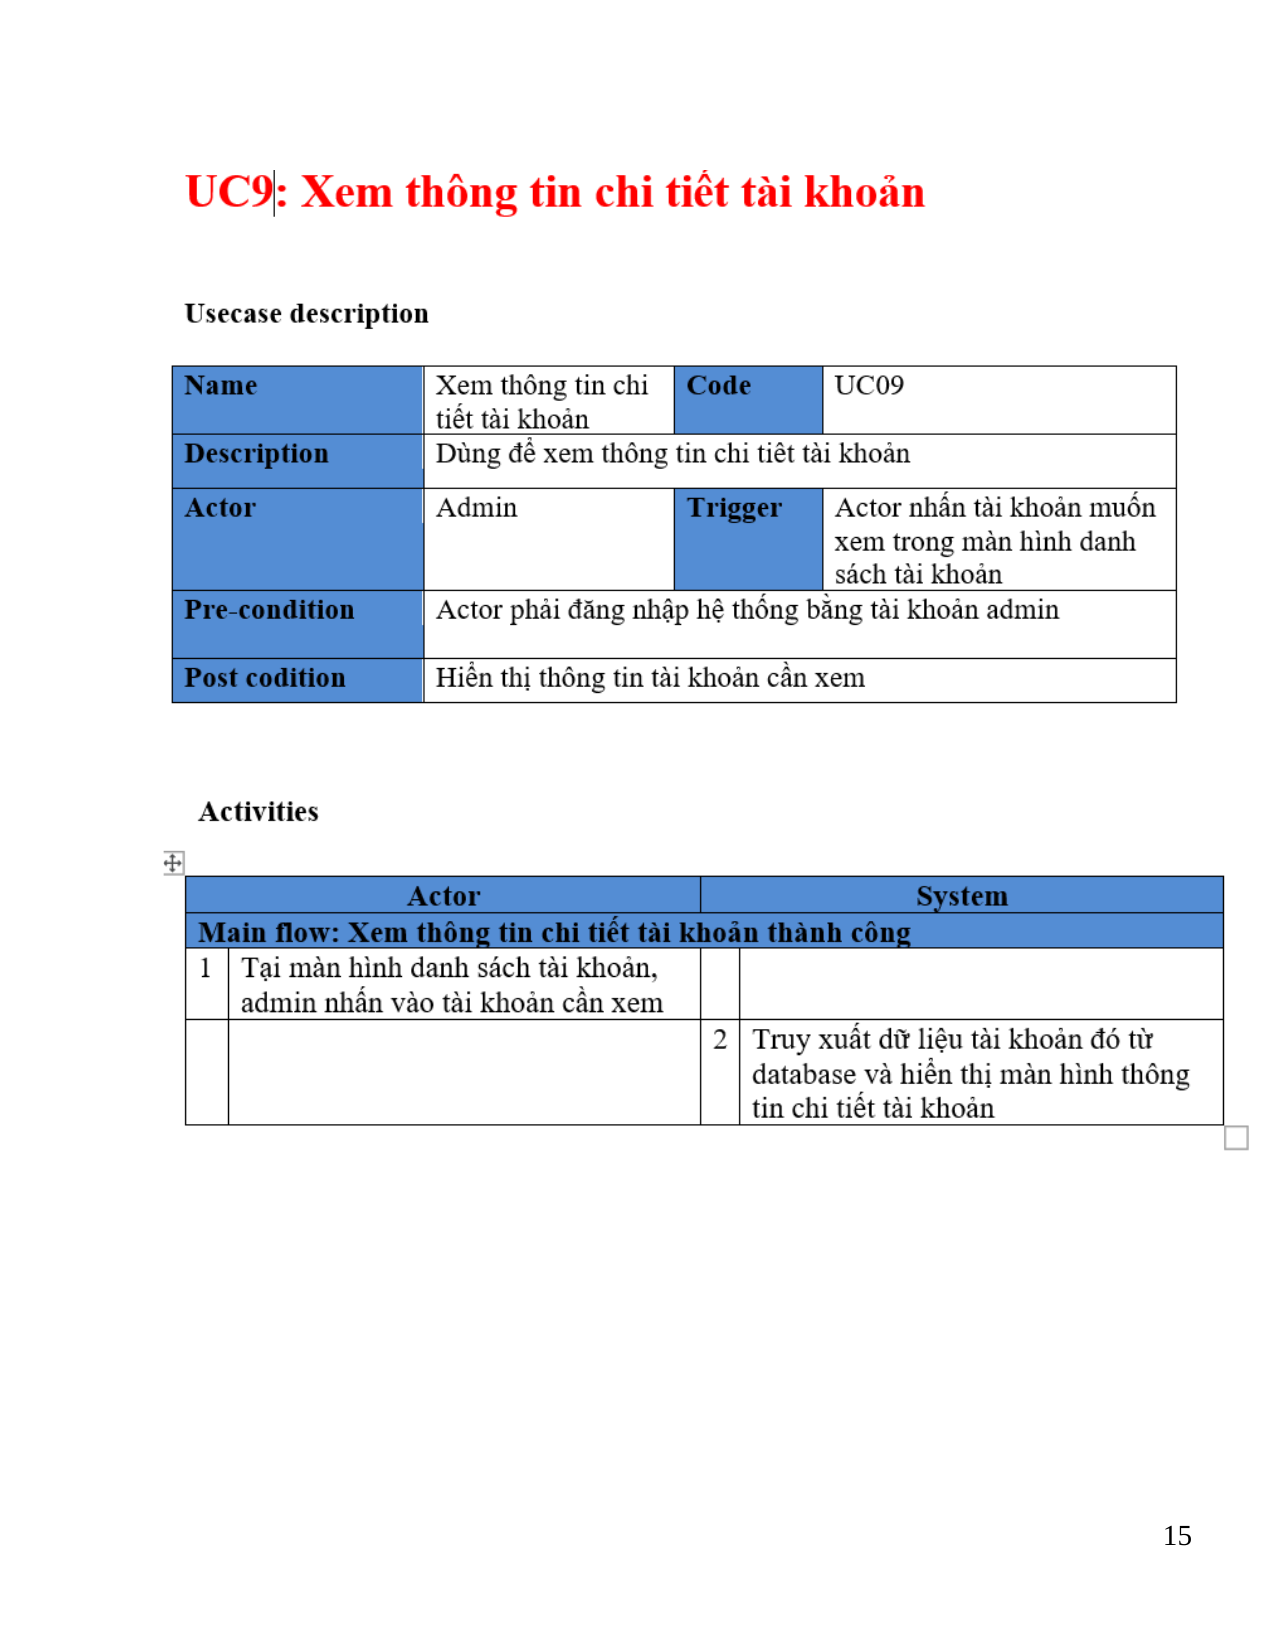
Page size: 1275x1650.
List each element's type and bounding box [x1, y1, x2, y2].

picture [163, 786, 1275, 1153]
picture [163, 170, 1191, 726]
